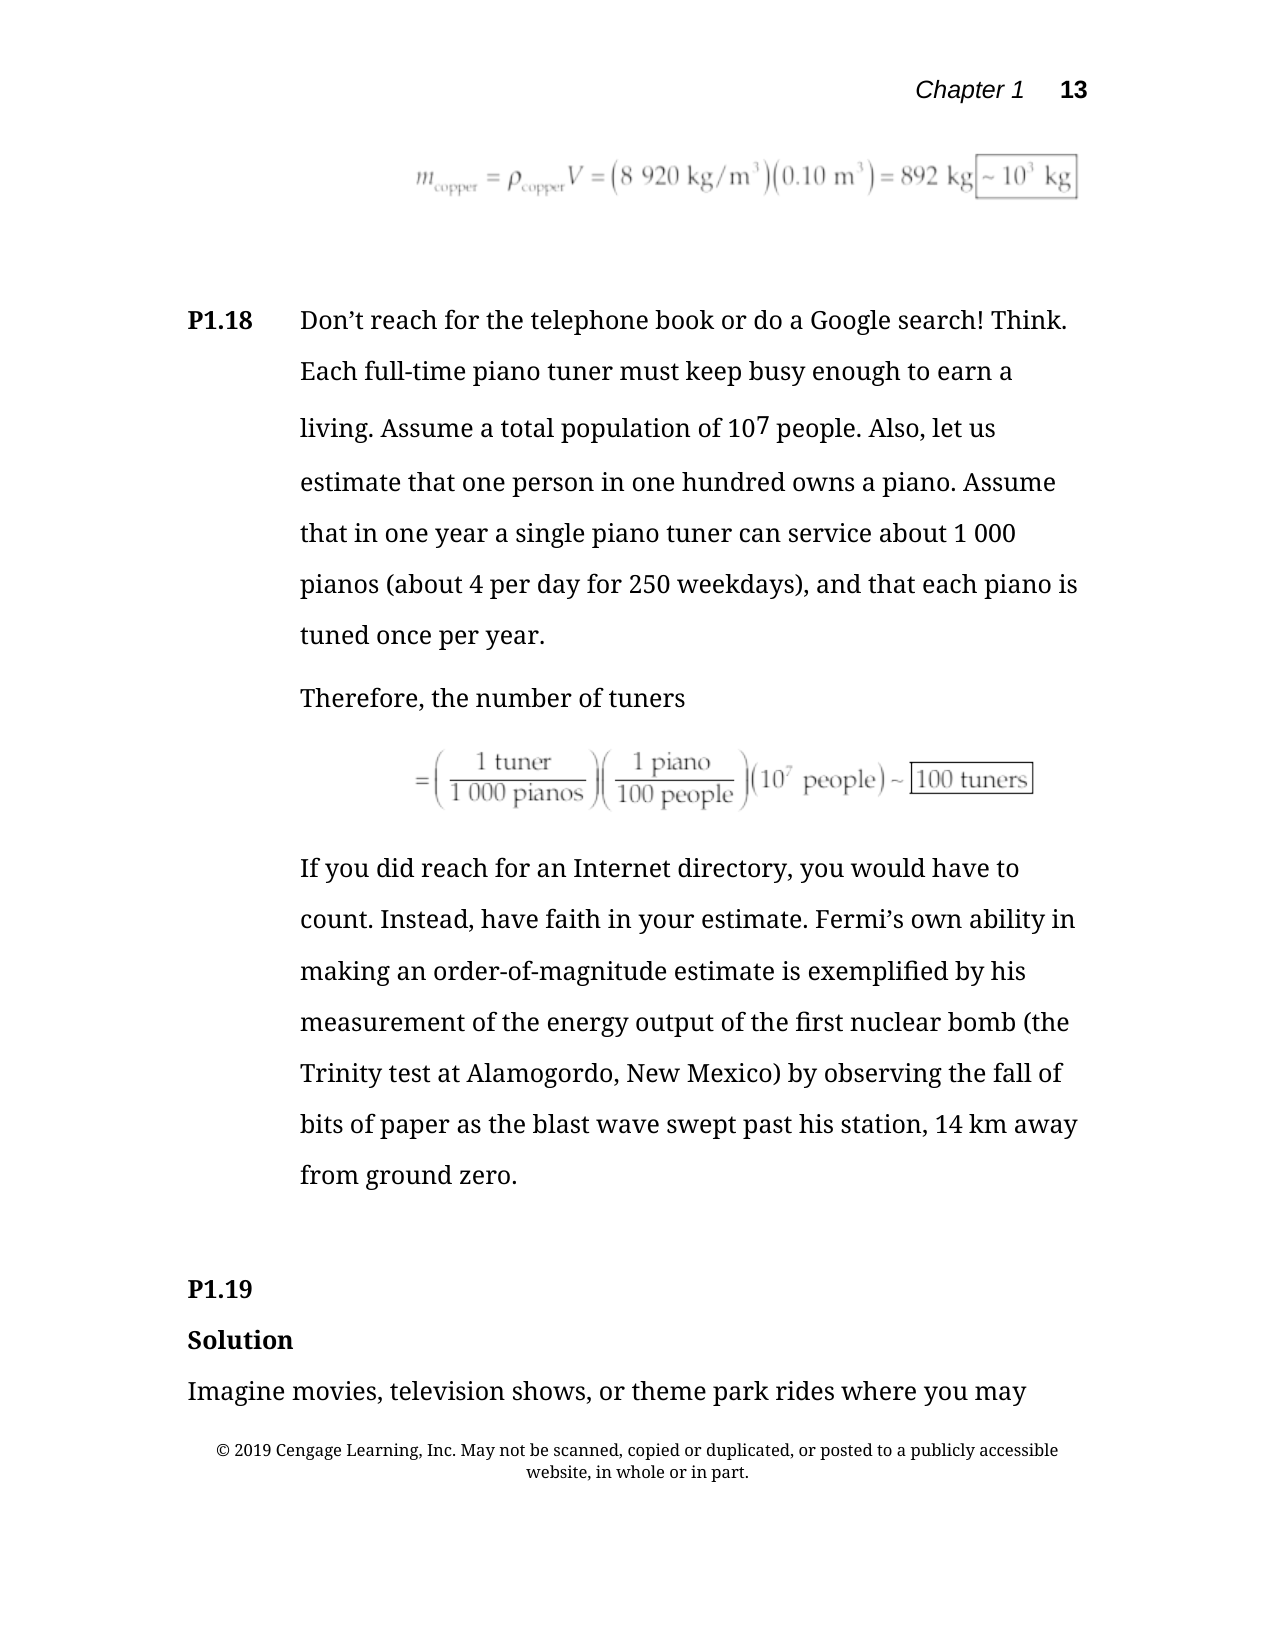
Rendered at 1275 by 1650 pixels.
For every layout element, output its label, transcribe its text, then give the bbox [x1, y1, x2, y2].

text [187, 1374, 1087, 1408]
text If you did reach for an Internet directory, you would have to count. Instead, have faith in your estimate. Fermi’s own ability in making an order-of-magnitude estimate is exemplified by his measurement of the energy output of the first nuclear bomb (the Trinity test at Alamogordo, New Mexico) by observing the fall of bits of paper as the blast wave swept past his station, 14 km away from ground zero. [187, 851, 1087, 1191]
text P1.19 [187, 1272, 1087, 1306]
text Solution [187, 1323, 1087, 1357]
text Therefore, the number of tuners [187, 681, 1087, 715]
text P1.18 Don’t reach for the telephone book or do a Google search! Think. Each full-time piano tuner must keep busy enough to earn a living. Assume a total population of 107 people. Also, let us estimate that one person in one hundred owns a piano. Assume that in one year a single piano tuner can service about 1 000 pianos (about 4 per day for 250 weekdays), and that each piano is tuned once per year. [187, 303, 1087, 652]
